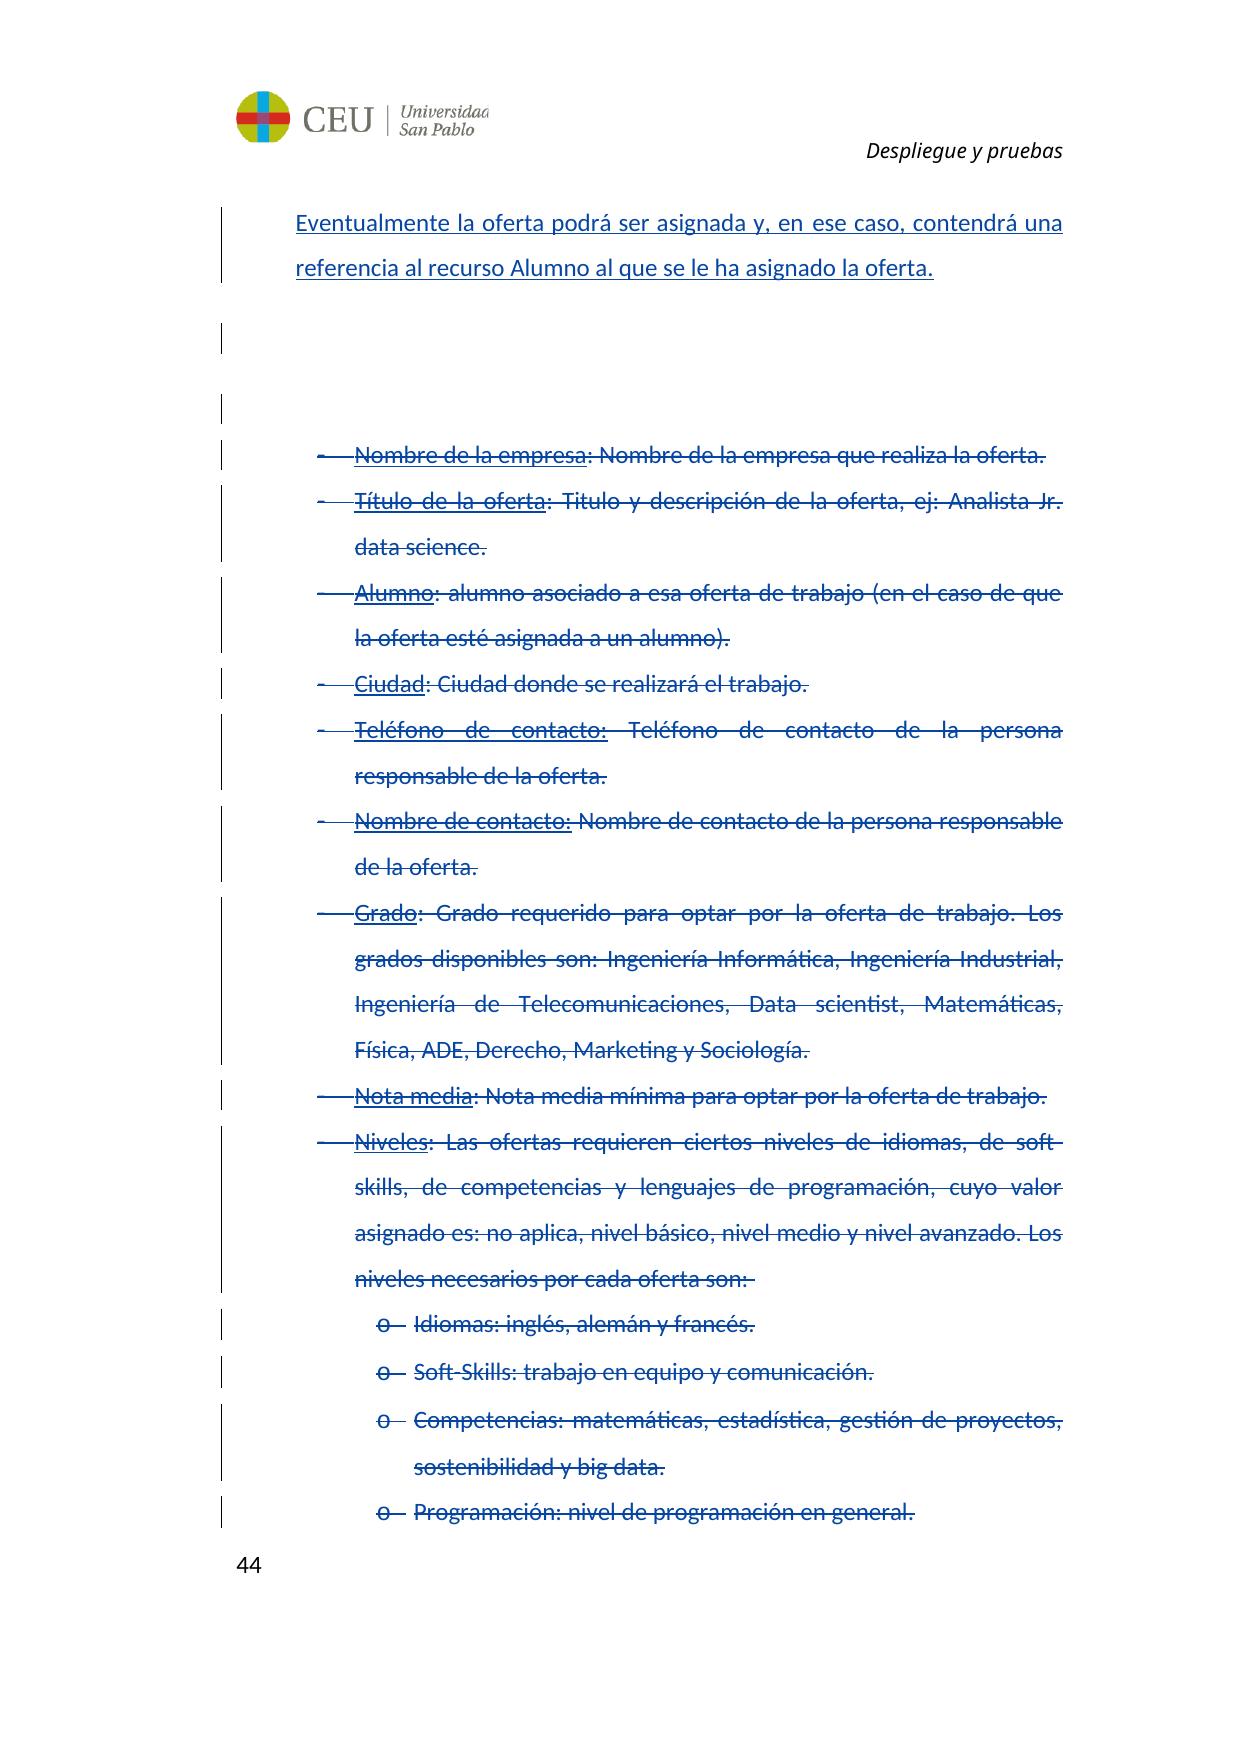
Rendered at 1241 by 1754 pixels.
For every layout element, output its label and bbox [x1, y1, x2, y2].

picture [235, 89, 489, 143]
